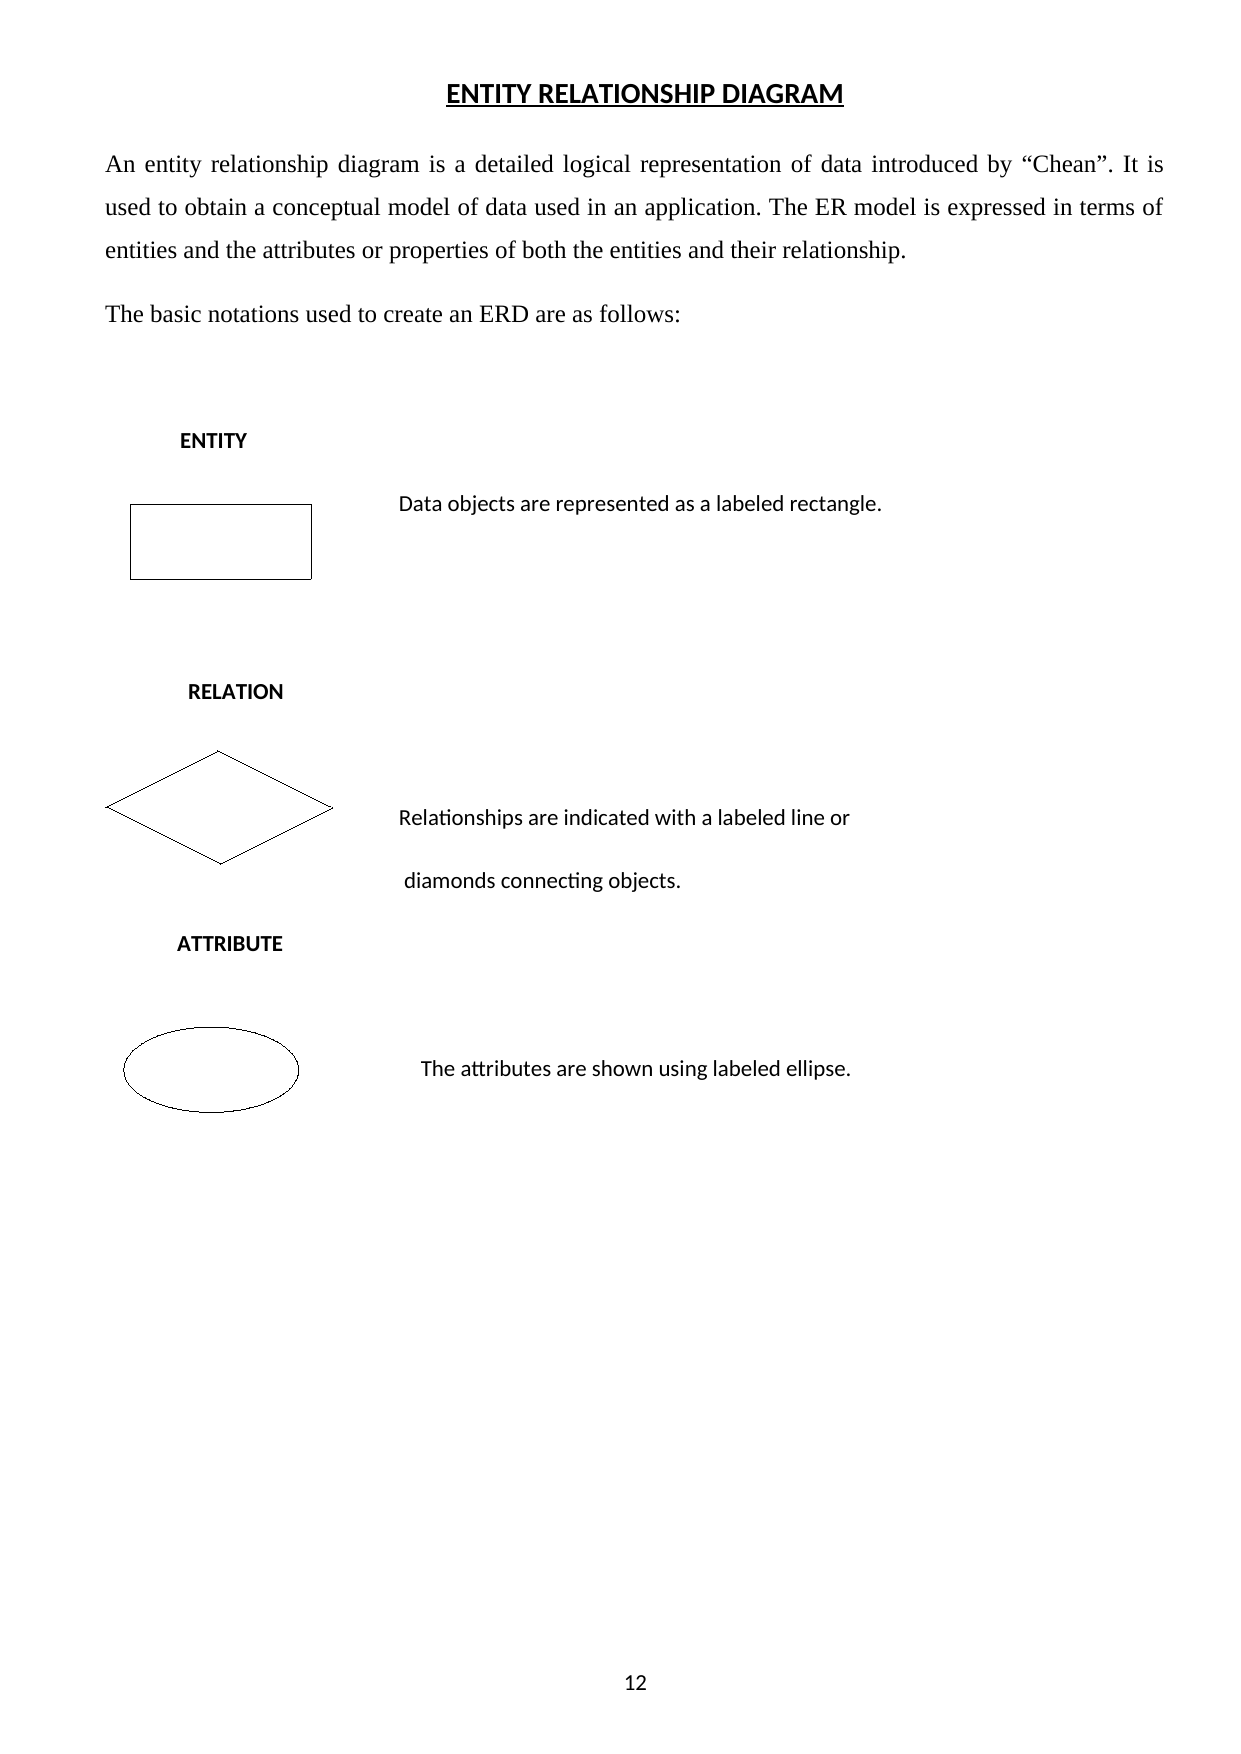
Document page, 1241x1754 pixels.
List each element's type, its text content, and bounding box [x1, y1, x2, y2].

text ATTRIBUTE [105, 929, 1165, 957]
text Relationships are indicated with a labeled line or [105, 803, 1165, 831]
text An entity relationship diagram is a detailed logical representation of data introduced by “Chean”. It is used to obtain a conceptual model of data used in an application. The ER model is expressed in terms of entities and the attributes or properties of both the entities and their relationship. [105, 149, 1165, 264]
text RELATION [105, 677, 1165, 706]
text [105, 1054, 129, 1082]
text ENTITY RELATIONSHIP DIAGRAM [105, 75, 1165, 111]
text The attributes are shown using labeled ellipse. [294, 1054, 1165, 1082]
text Data objects are represented as a labeled rectangle. [105, 489, 1165, 517]
text The basic notations used to create an ERD are as follows: [105, 299, 1165, 328]
text diamonds connecting objects. [105, 866, 1165, 894]
text ENTITY [105, 426, 1165, 454]
